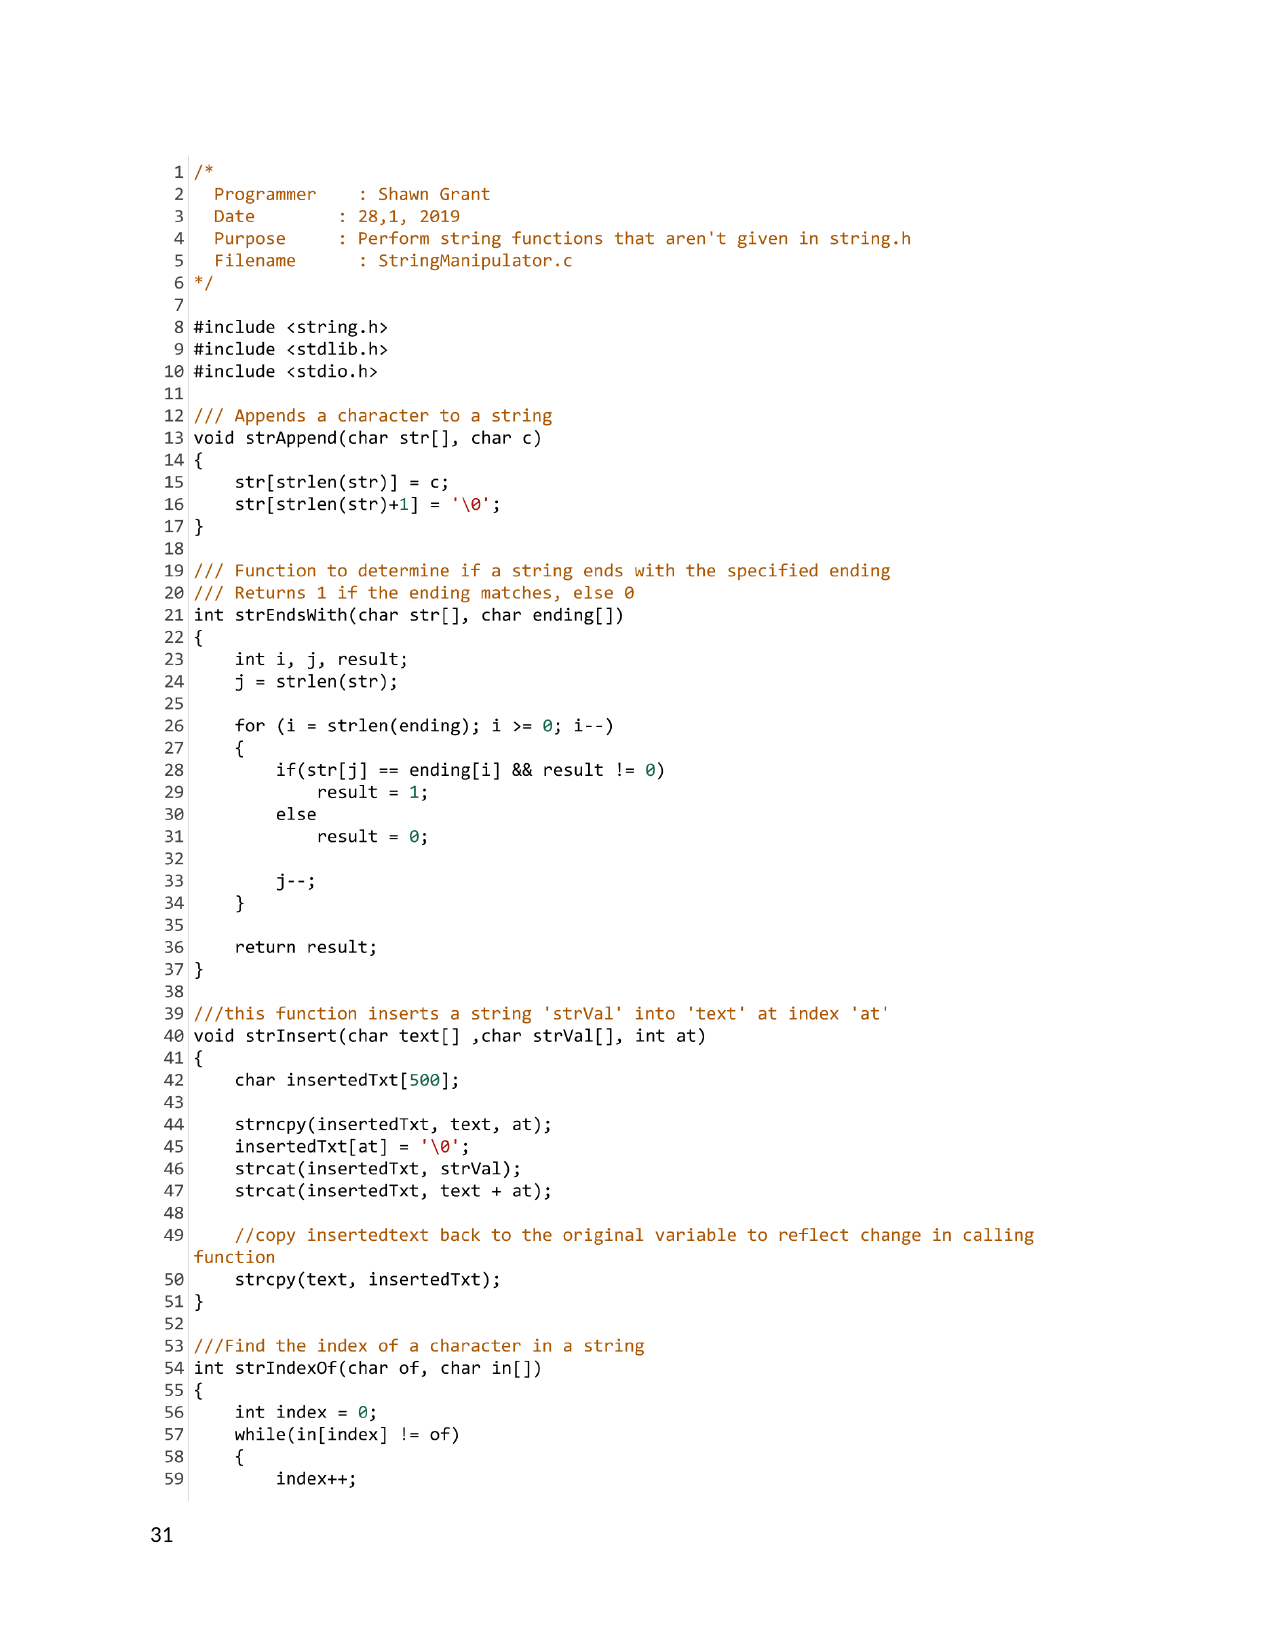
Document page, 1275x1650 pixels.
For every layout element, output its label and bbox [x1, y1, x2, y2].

picture [150, 150, 1173, 1501]
